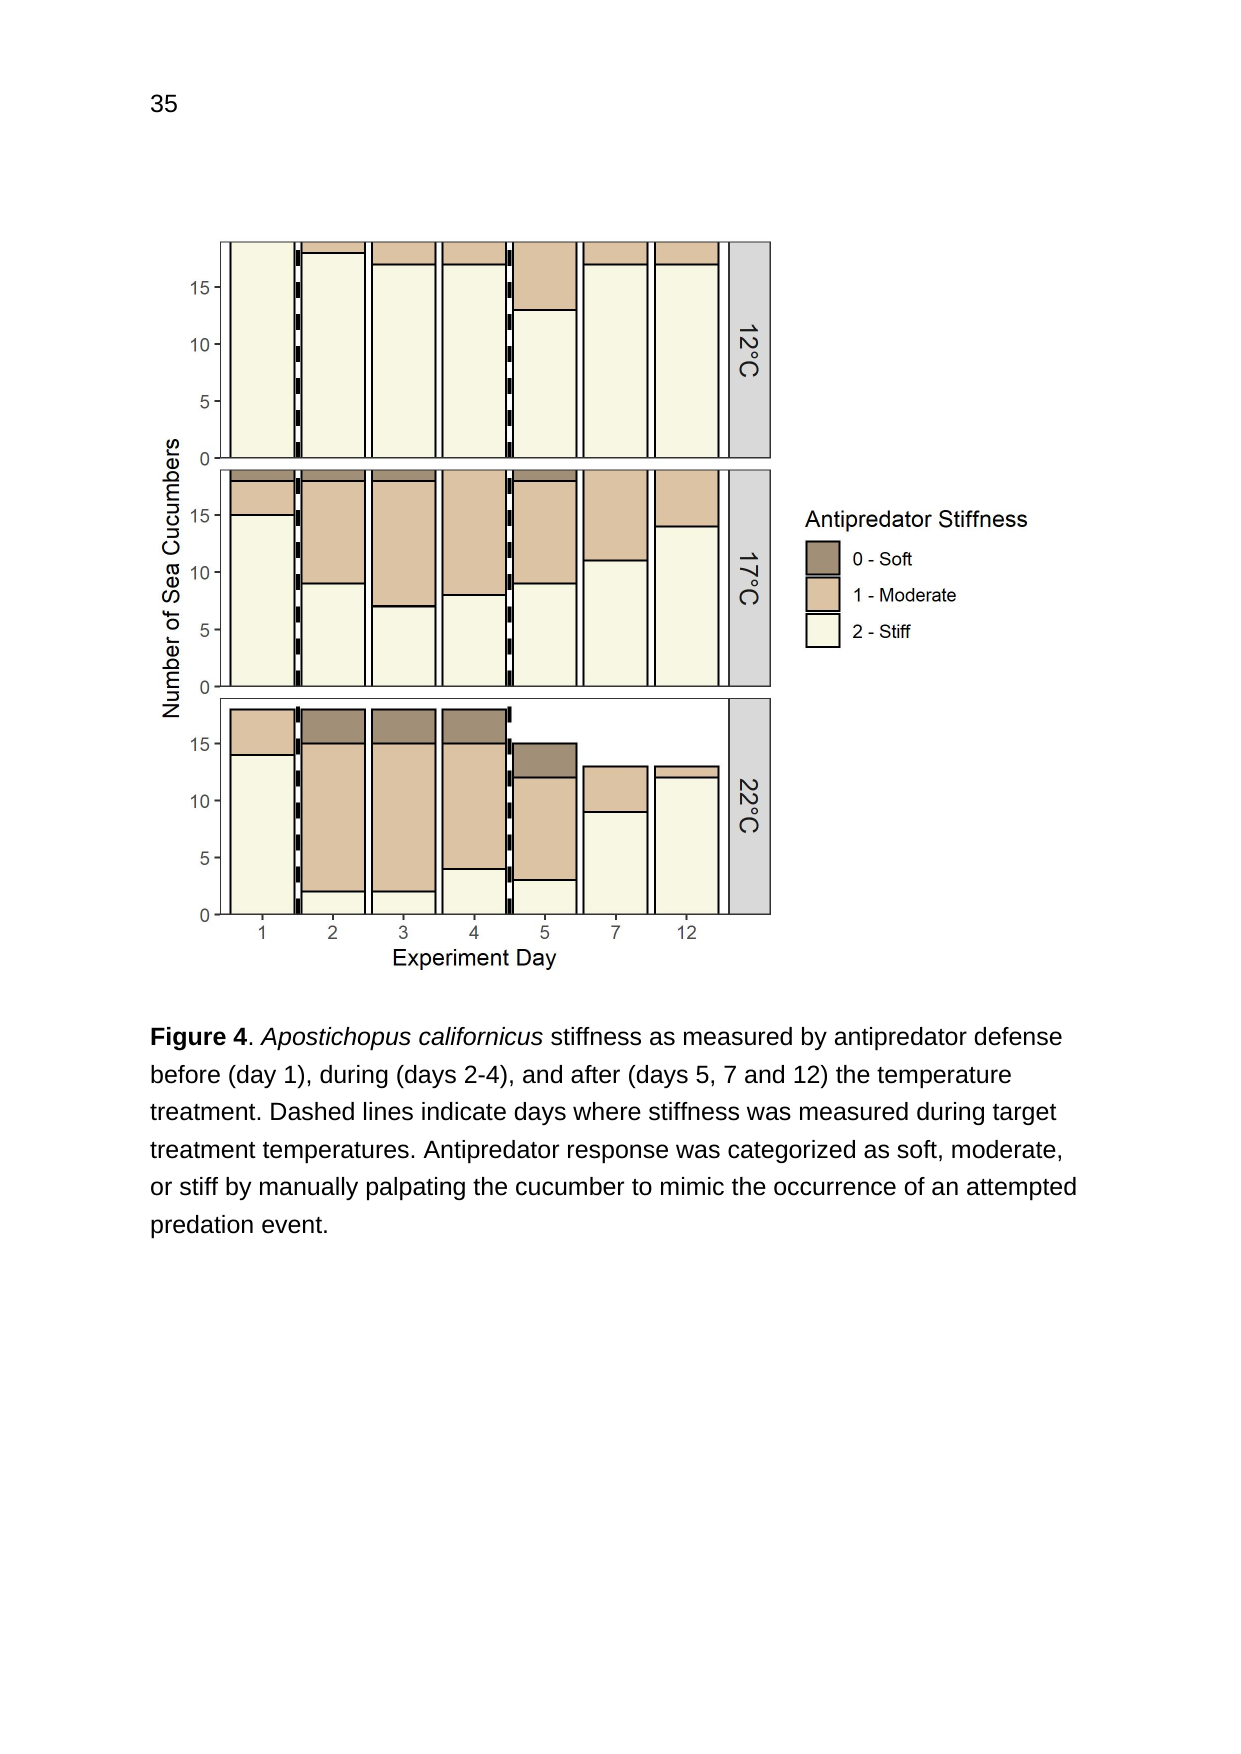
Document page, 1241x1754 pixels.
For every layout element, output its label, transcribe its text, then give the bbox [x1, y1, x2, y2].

picture [150, 230, 1051, 981]
